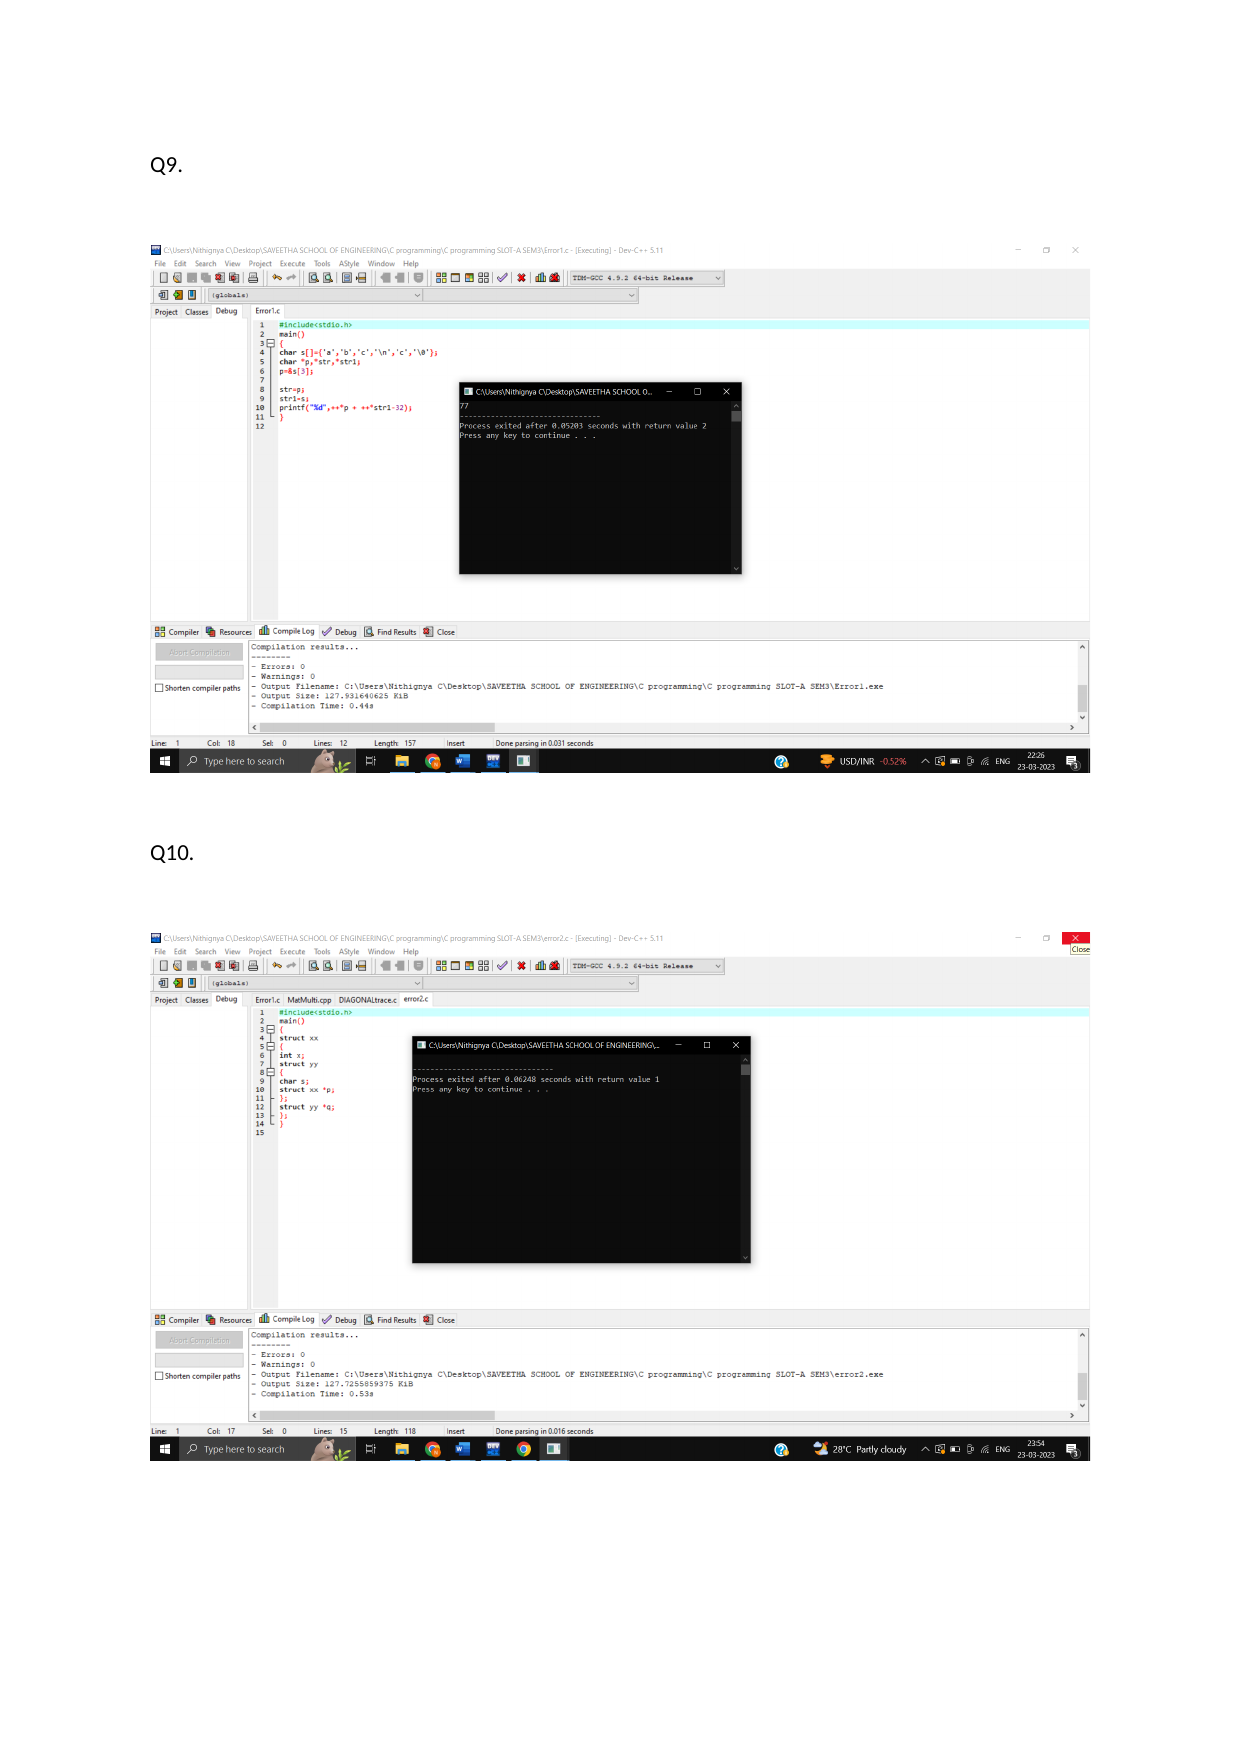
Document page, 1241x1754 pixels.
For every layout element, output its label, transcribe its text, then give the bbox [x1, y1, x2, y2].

picture [150, 243, 1091, 773]
picture [150, 932, 1091, 1461]
text Q9. [150, 150, 1090, 178]
text Q10. [150, 838, 1090, 866]
